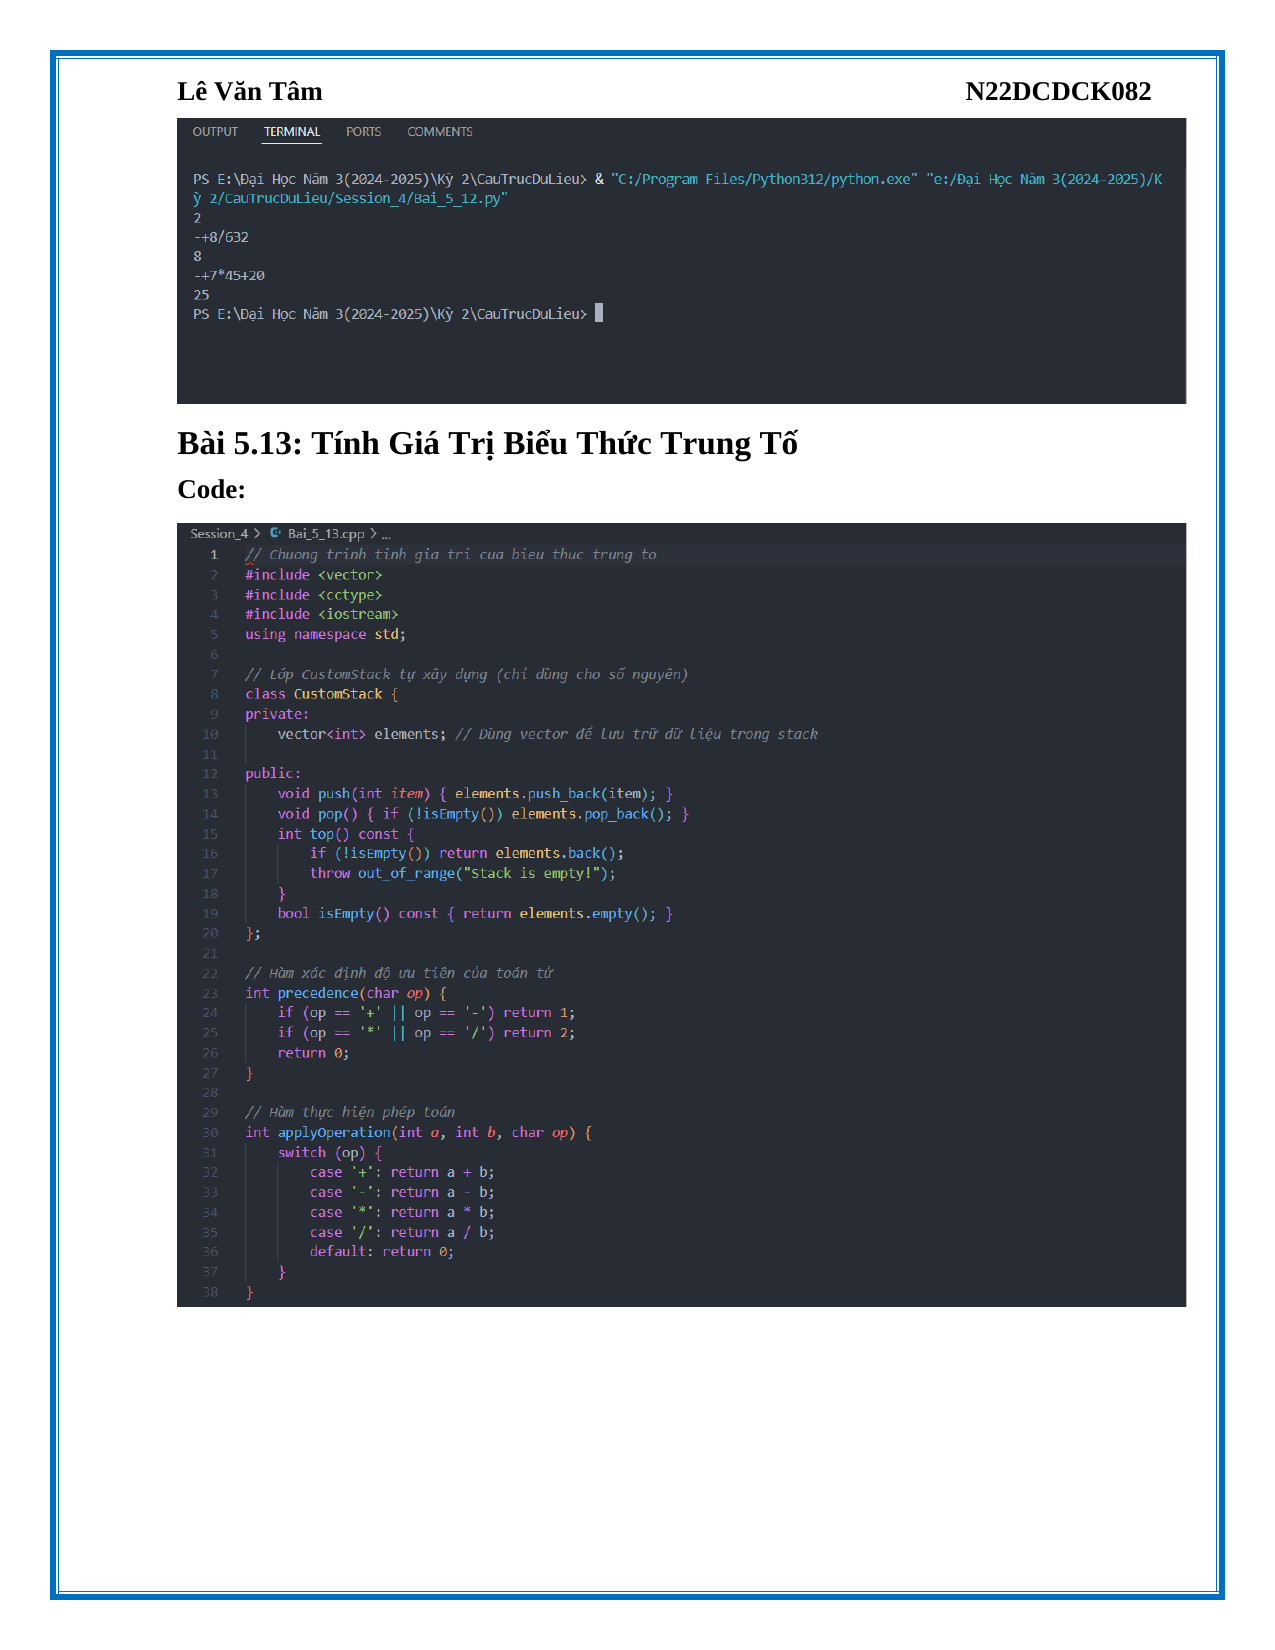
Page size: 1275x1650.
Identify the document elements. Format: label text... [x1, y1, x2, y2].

picture [177, 523, 1187, 1307]
subtitle Bài 5.13: Tính Giá Trị Biểu Thức Trung Tố [177, 423, 1186, 461]
text Code: [177, 473, 1186, 504]
picture [177, 118, 1187, 404]
